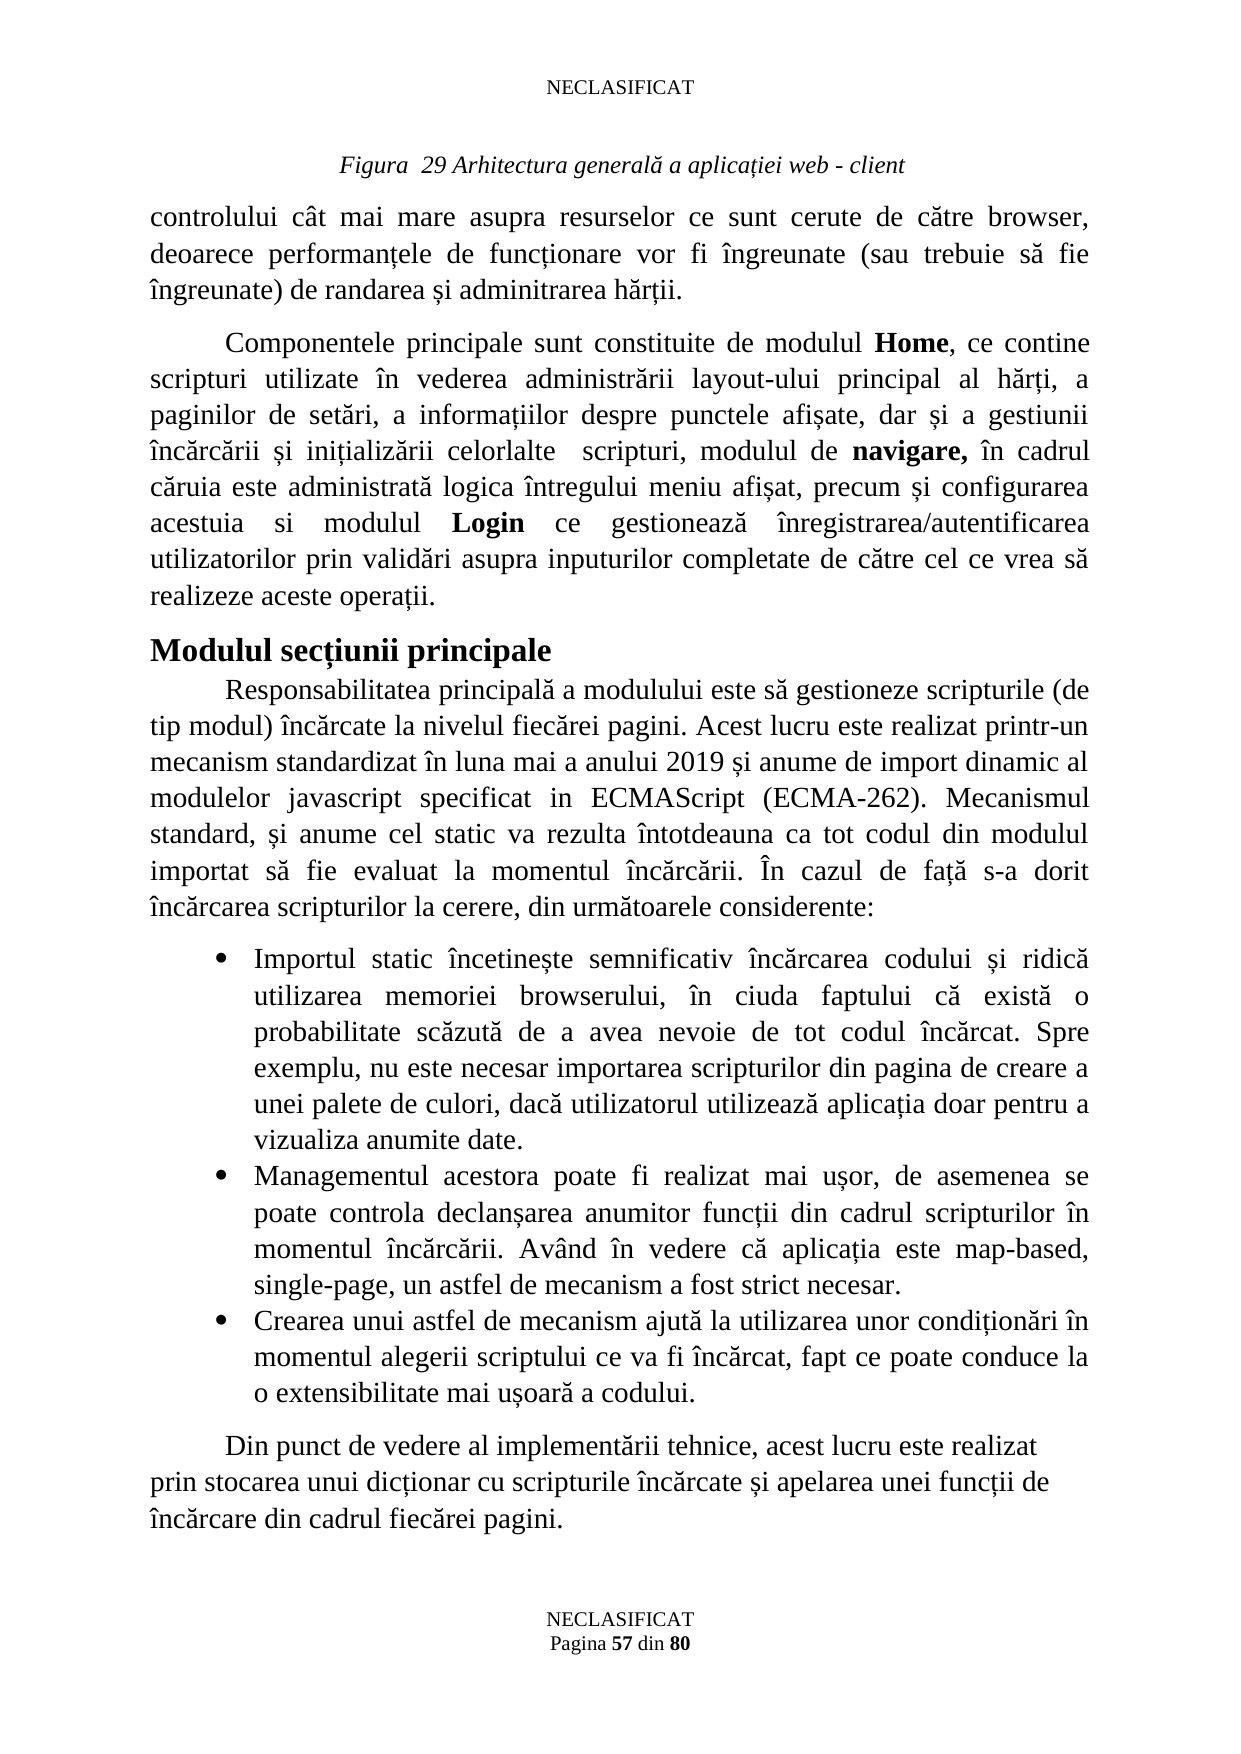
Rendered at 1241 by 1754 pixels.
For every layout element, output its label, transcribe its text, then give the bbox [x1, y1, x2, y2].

text Componentele principale sunt constituite de modulul Home, ce contine scripturi utilizate în vederea administrării layout-ului principal al hărți, a paginilor de setări, a informațiilor despre punctele afișate, dar și a gestiunii încărcării și inițializării celorlalte scripturi, modulul de navigare, în cadrul căruia este administrată logica întregului meniu afișat, precum și configurarea acestuia si modulul Login ce gestionează înregistrarea/autentificarea utilizatorilor prin validări asupra inputurilor completate de către cel ce vrea să realizeze aceste operații. [150, 325, 1090, 611]
list Crearea unui astfel de mecanism ajută la utilizarea unor condiționări în momentul alegerii scriptului ce va fi încărcat, fapt ce poate conduce la o extensibilitate mai ușoară a codului. [216, 1303, 1090, 1409]
text Din punct de vedere al implementării tehnice, acest lucru este realizat prin stocarea unui dicționar cu scripturile încărcate și apelarea unei funcții de încărcare din cadrul fiecărei pagini. [150, 1428, 1090, 1570]
list Managementul acestora poate fi realizat mai ușor, de asemenea se poate controla declanșarea anumitor funcții din cadrul scripturilor în momentul încărcării. Având în vedere că aplicația este map-based, single-page, un astfel de mecanism a fost strict necesar. [216, 1158, 1090, 1301]
text controlului cât mai mare asupra resurselor ce sunt cerute de către browser, deoarece performanțele de funcționare vor fi îngreunate (sau trebuie să fie îngreunate) de randarea și adminitrarea hărții. [150, 199, 1090, 305]
list Importul static încetinește semnificativ încărcarea codului și ridică utilizarea memoriei browserului, în ciuda faptului că există o probabilitate scăzută de a avea nevoie de tot codul încărcat. Spre exemplu, nu este necesar importarea scripturilor din pagina de creare a unei palete de culori, dacă utilizatorul utilizează aplicația doar pentru a vizualiza anumite date. [216, 942, 1090, 1156]
subtitle Modulul secțiunii principale [150, 631, 1090, 669]
text Responsabilitatea principală a modulului este să gestioneze scripturile (de tip modul) încărcate la nivelul fiecărei pagini. Acest lucru este realizat printr-un mecanism standardizat în luna mai a anului 2019 și anume de import dinamic al modulelor javascript specificat in ECMAScript (ECMA-262). Mecanismul standard, și anume cel static va rezulta întotdeauna ca tot codul din modulul importat să fie evaluat la momentul încărcării. În cazul de față s-a dorit încărcarea scripturilor la cerere, din următoarele considerente: [150, 672, 1090, 922]
